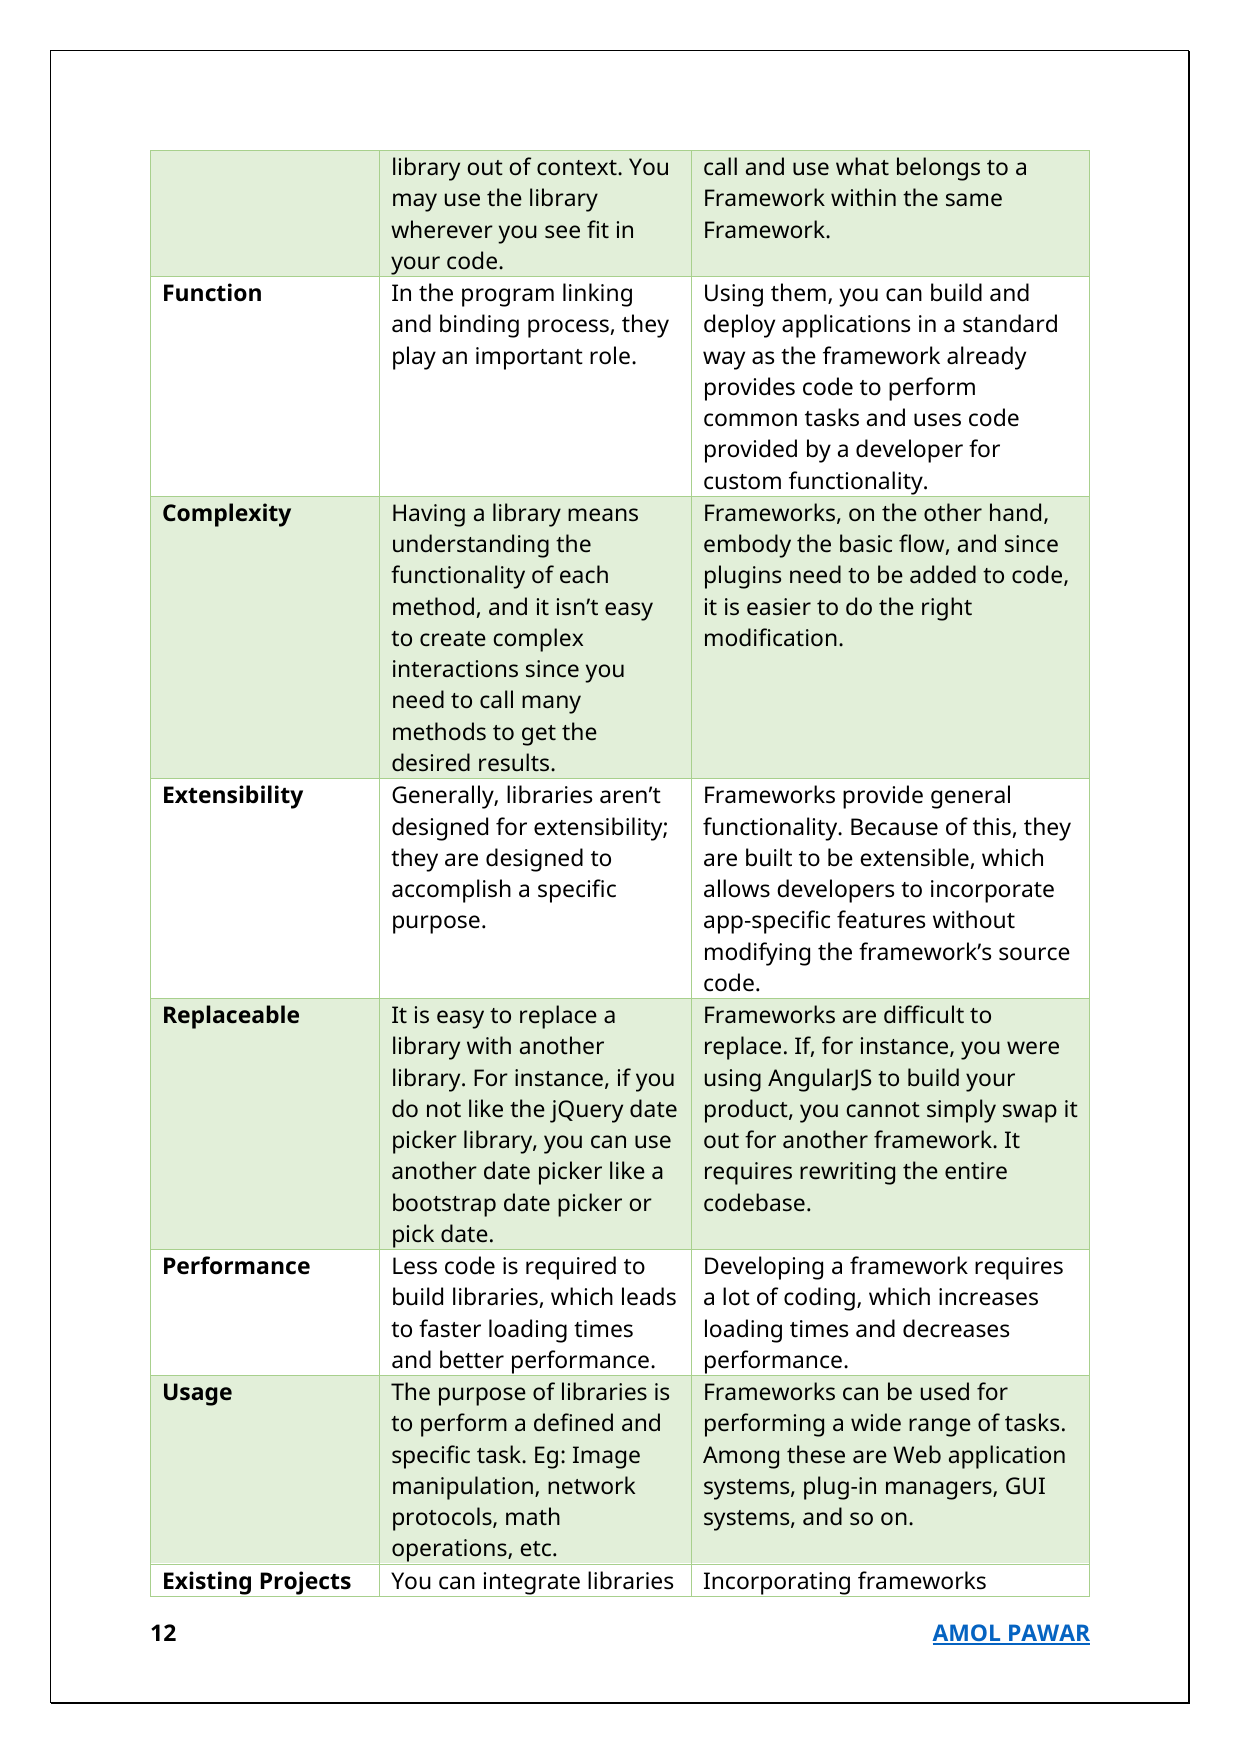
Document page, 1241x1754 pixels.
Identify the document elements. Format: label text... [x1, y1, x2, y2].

table_cell Less code is required to build libraries, which leads to faster loading times and better performance. [380, 1250, 691, 1375]
table_cell Using them, you can build and deploy applications in a standard way as the framework already provides code to perform common tasks and uses code provided by a developer for custom functionality. [692, 277, 1089, 496]
table_cell Scope [151, 151, 379, 276]
table_cell Function [151, 277, 379, 496]
table_cell Frameworks provide general functionality. Because of this, they are built to be extensible, which allows developers to incorporate app-specific features without modifying the framework’s source code. [692, 779, 1089, 998]
table_cell Generally, libraries aren’t designed for extensibility; they are designed to accomplish a specific purpose. [380, 779, 691, 998]
table_cell Extensibility [151, 779, 379, 998]
table_cell Replaceable [151, 999, 379, 1249]
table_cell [692, 151, 1089, 276]
table_cell Having a library means understanding the functionality of each method, and it isn’t easy to create complex interactions since you need to call many methods to get the desired results. [380, 497, 691, 778]
table_cell Usage [151, 1376, 379, 1563]
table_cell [380, 1565, 691, 1596]
table_cell Frameworks, on the other hand, embody the basic flow, and since plugins need to be added to code, it is easier to do the right modification. [692, 497, 1089, 778]
table_cell Complexity [151, 497, 379, 778]
table_cell Frameworks can be used for performing a wide range of tasks. Among these are Web application systems, plug-in managers, GUI systems, and so on. [692, 1376, 1089, 1563]
table_cell Performance [151, 1250, 379, 1375]
table_cell The purpose of libraries is to perform a defined and specific task. Eg: Image manipulation, network protocols, math operations, etc. [380, 1376, 691, 1563]
table_cell Developing a framework requires a lot of coding, which increases loading times and decreases performance. [692, 1250, 1089, 1375]
table_cell In the program linking and binding process, they play an important role. [380, 277, 691, 496]
table_cell Frameworks are difficult to replace. If, for instance, you were using AngularJS to build your product, you cannot simply swap it out for another framework. It requires rewriting the entire codebase. [692, 999, 1089, 1249]
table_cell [692, 1565, 1089, 1596]
table_cell Existing Projects [151, 1565, 379, 1596]
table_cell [380, 151, 691, 276]
table_cell It is easy to replace a library with another library. For instance, if you do not like the jQuery date picker library, you can use another date picker like a bootstrap date picker or pick date. [380, 999, 691, 1249]
